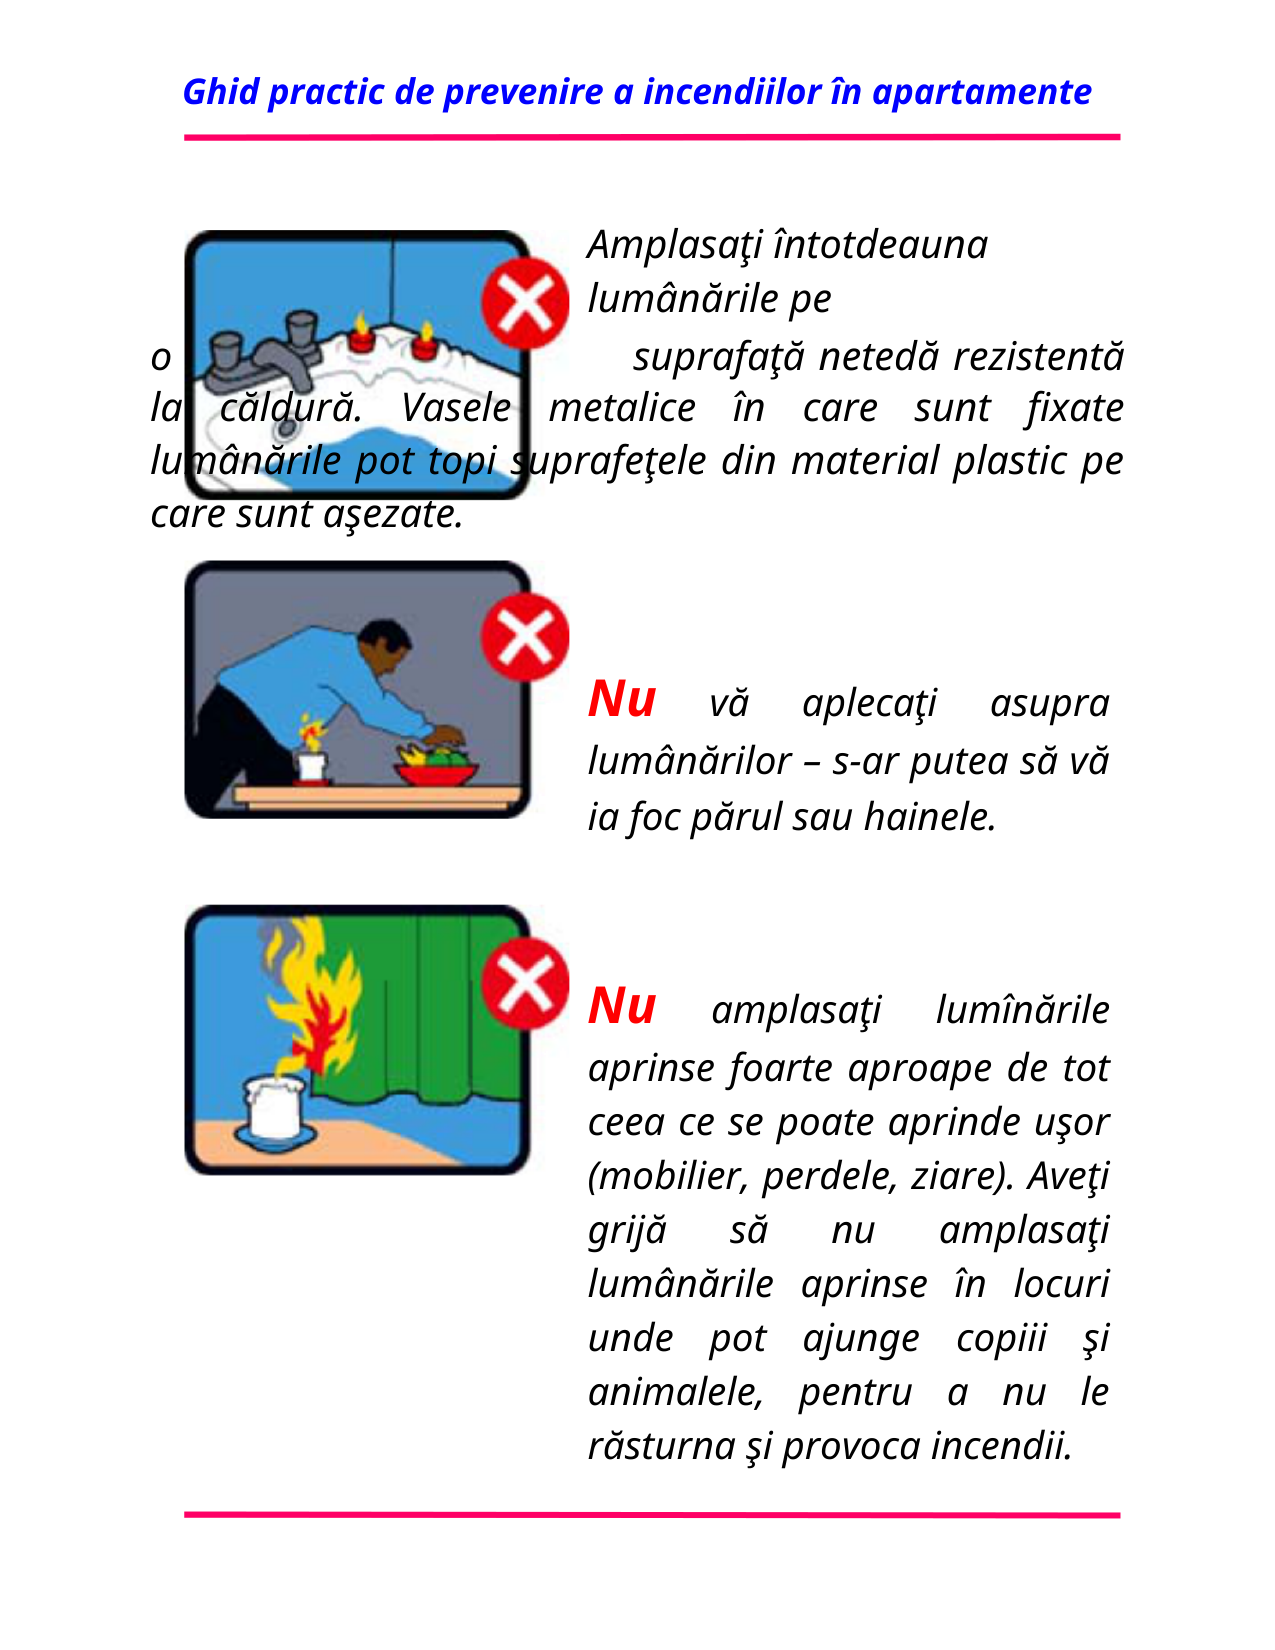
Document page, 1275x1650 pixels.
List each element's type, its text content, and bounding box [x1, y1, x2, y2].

text Nu vă aplecaţi asupra lumânărilor – s-ar putea să vă ia foc părul sau hainele. [587, 661, 1110, 841]
text Amplasaţi întotdeauna lumânările pe [587, 217, 1125, 324]
picture [177, 539, 1124, 1521]
list suprafaţă netedă rezistentă la căldură. Vasele metalice în care sunt fixate lumânările pot topi suprafeţele din material plastic pe care sunt aşezate. [150, 328, 1125, 539]
text Nu amplasaţi lumînările aprinse foarte aproape de tot ceea ce se poate aprinde uşor (mobilier, perdele, ziare). Aveţi grijă să nu amplasaţi lumânările aprinse în locuri unde pot ajunge copiii şi animalele, pentru a nu le răsturna şi provoca incendii. [587, 969, 1110, 1471]
text Ghid practic de prevenire a incendiilor în apartamente [150, 66, 1125, 115]
picture [177, 130, 1124, 328]
